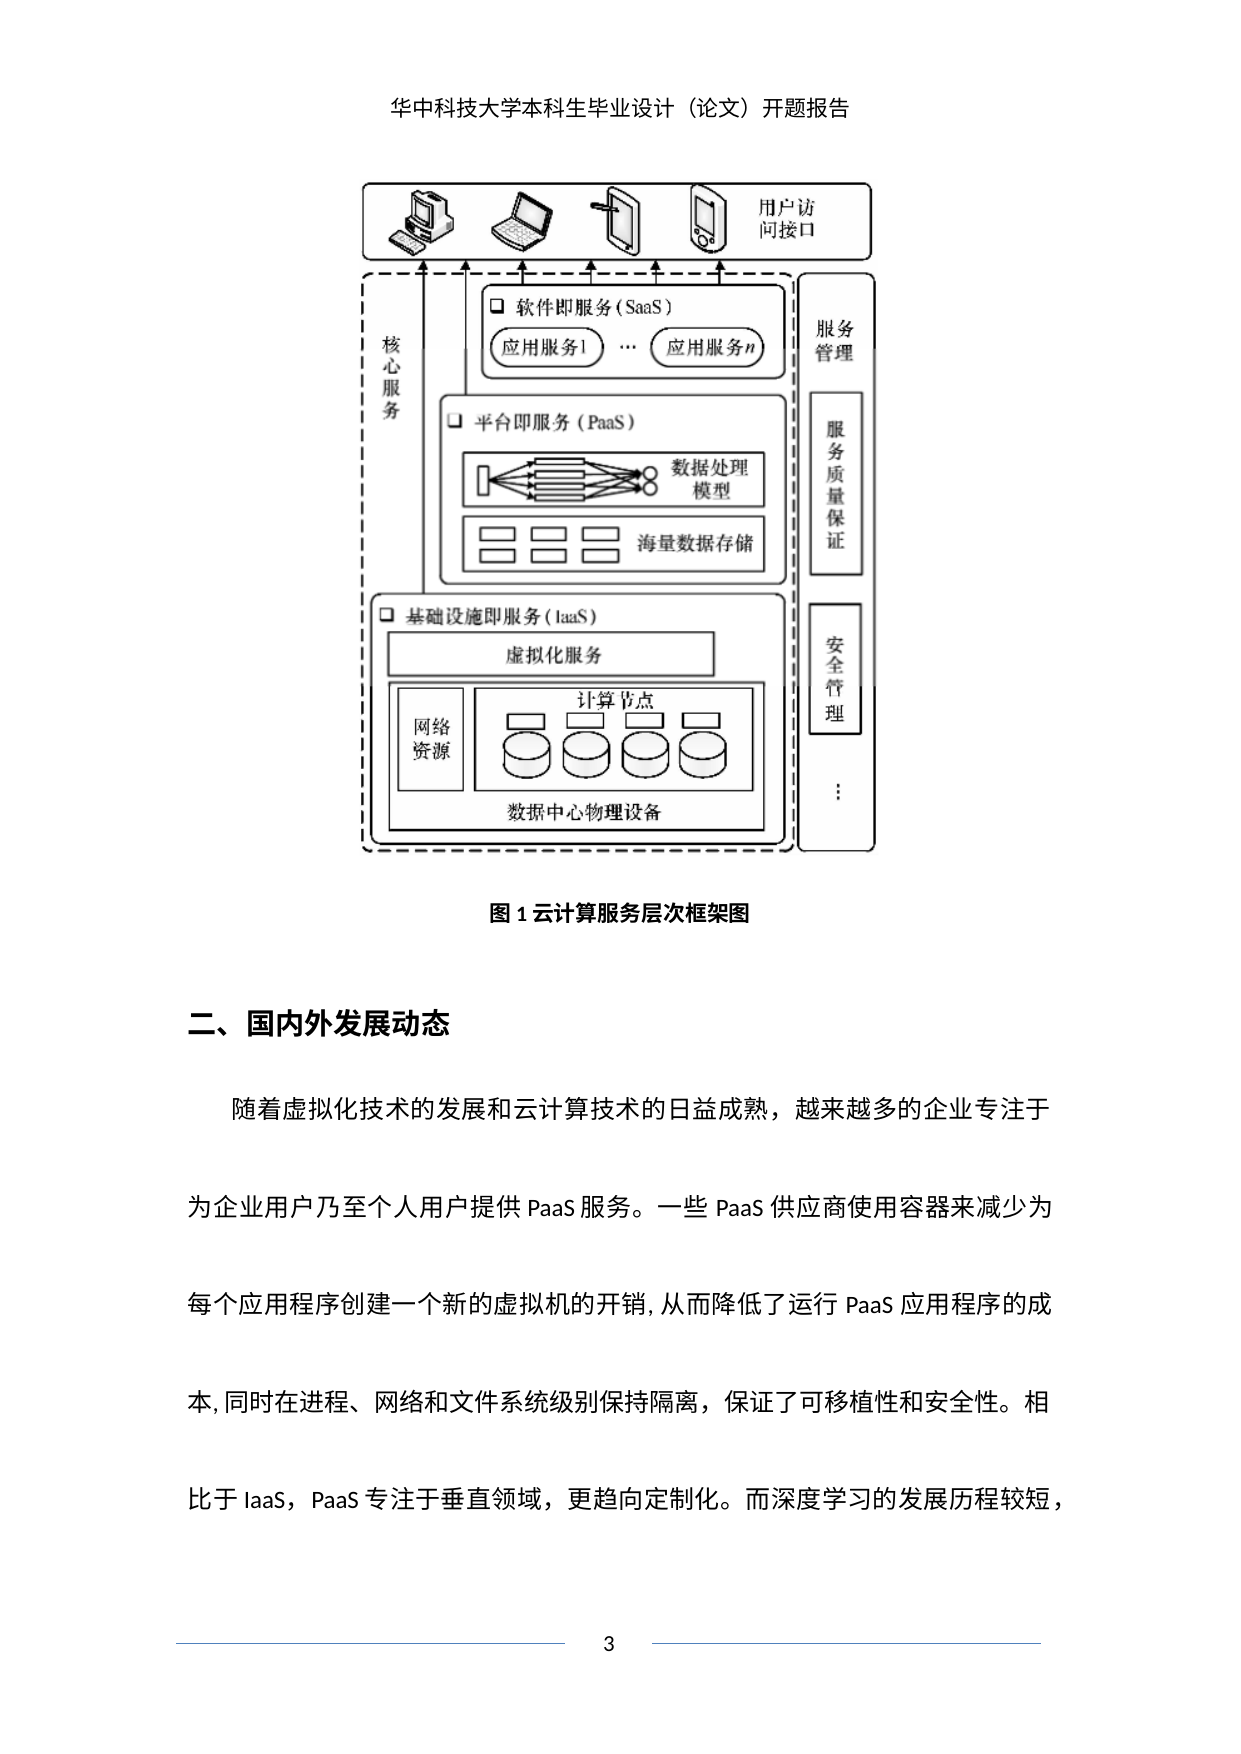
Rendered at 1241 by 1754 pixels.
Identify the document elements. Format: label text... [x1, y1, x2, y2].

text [187, 1076, 1053, 1531]
text 二、国内外发展动态 [187, 989, 1053, 1054]
picture [340, 165, 900, 869]
text 图1 云计算服务层次框架图 [187, 895, 1053, 928]
